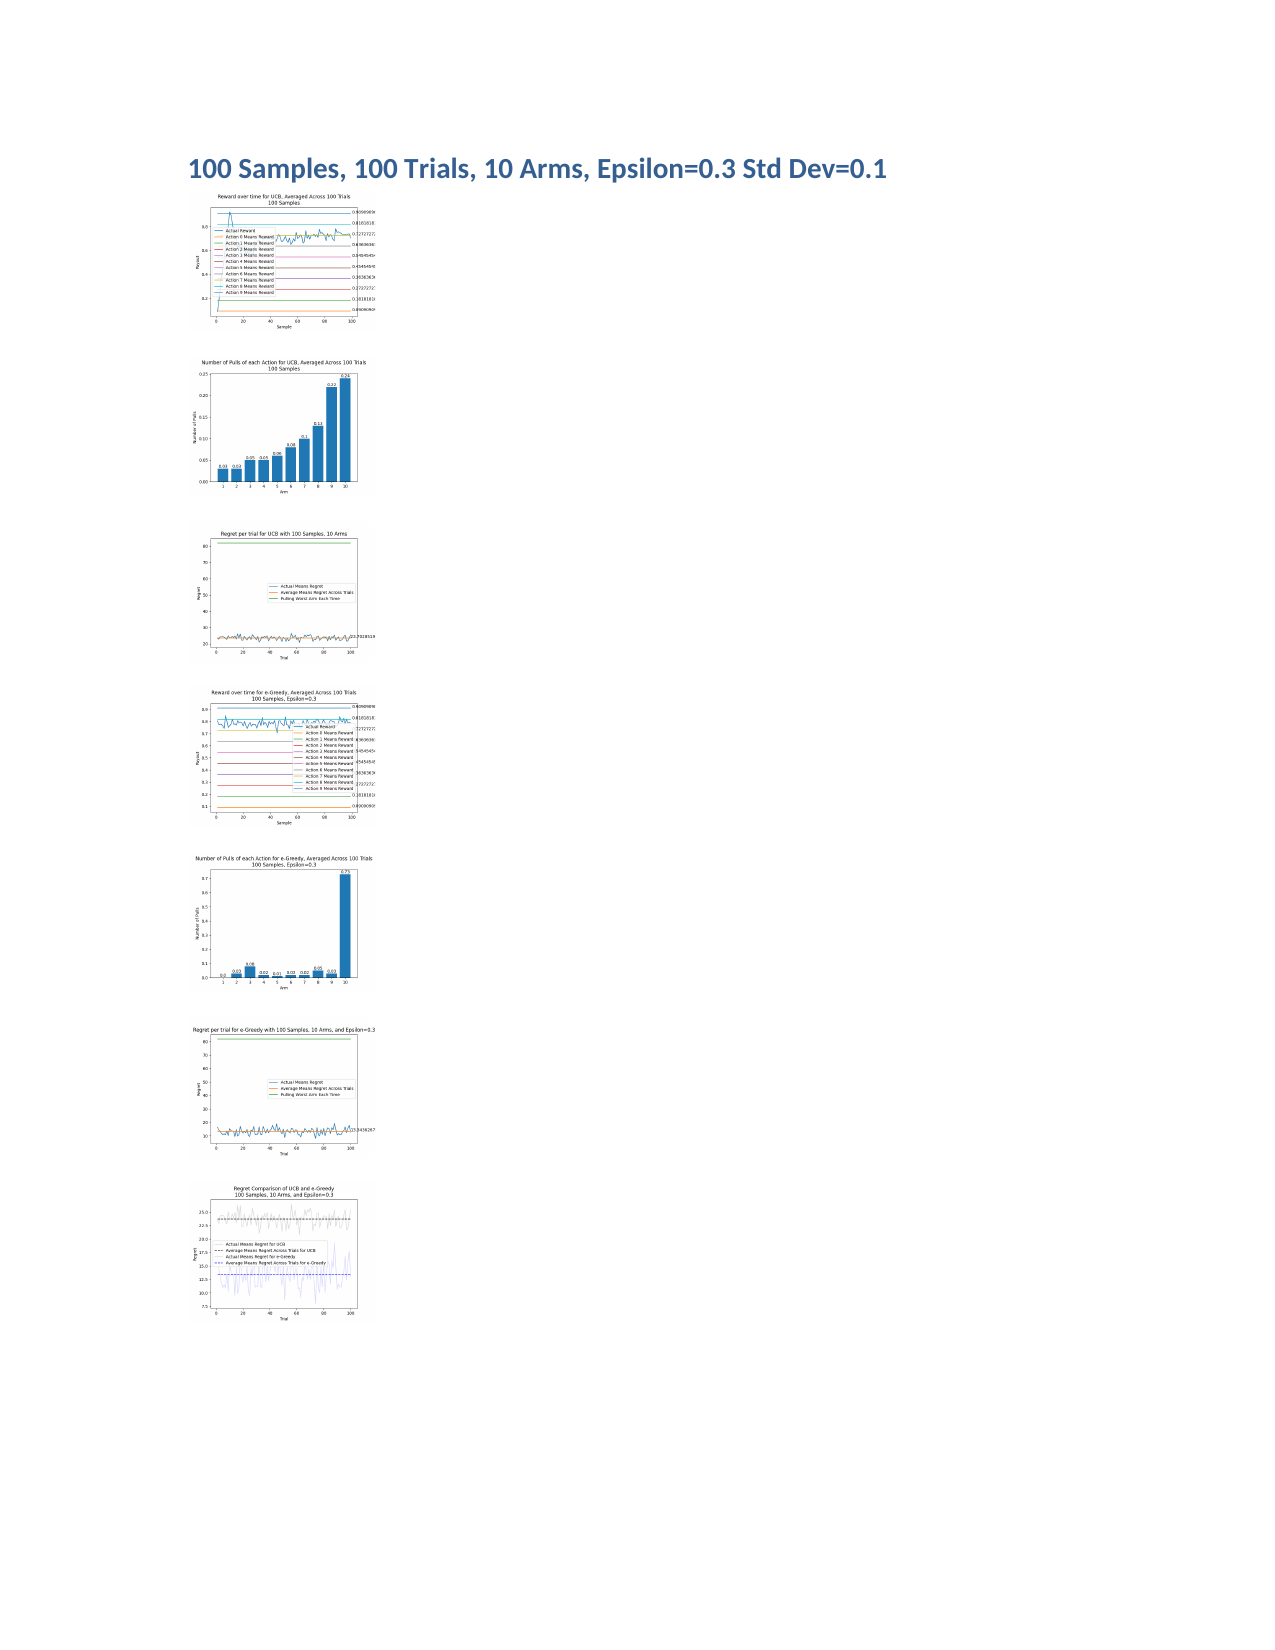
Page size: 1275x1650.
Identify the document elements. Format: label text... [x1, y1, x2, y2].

picture [187, 686, 375, 828]
picture [187, 521, 375, 663]
picture [187, 852, 375, 993]
picture [187, 191, 375, 332]
picture [187, 1017, 375, 1159]
picture [187, 356, 375, 497]
subtitle 100 Samples, 100 Trials, 10 Arms, Epsilon=0.3 Std Dev=0.1 [187, 150, 1087, 186]
picture [187, 1182, 375, 1324]
